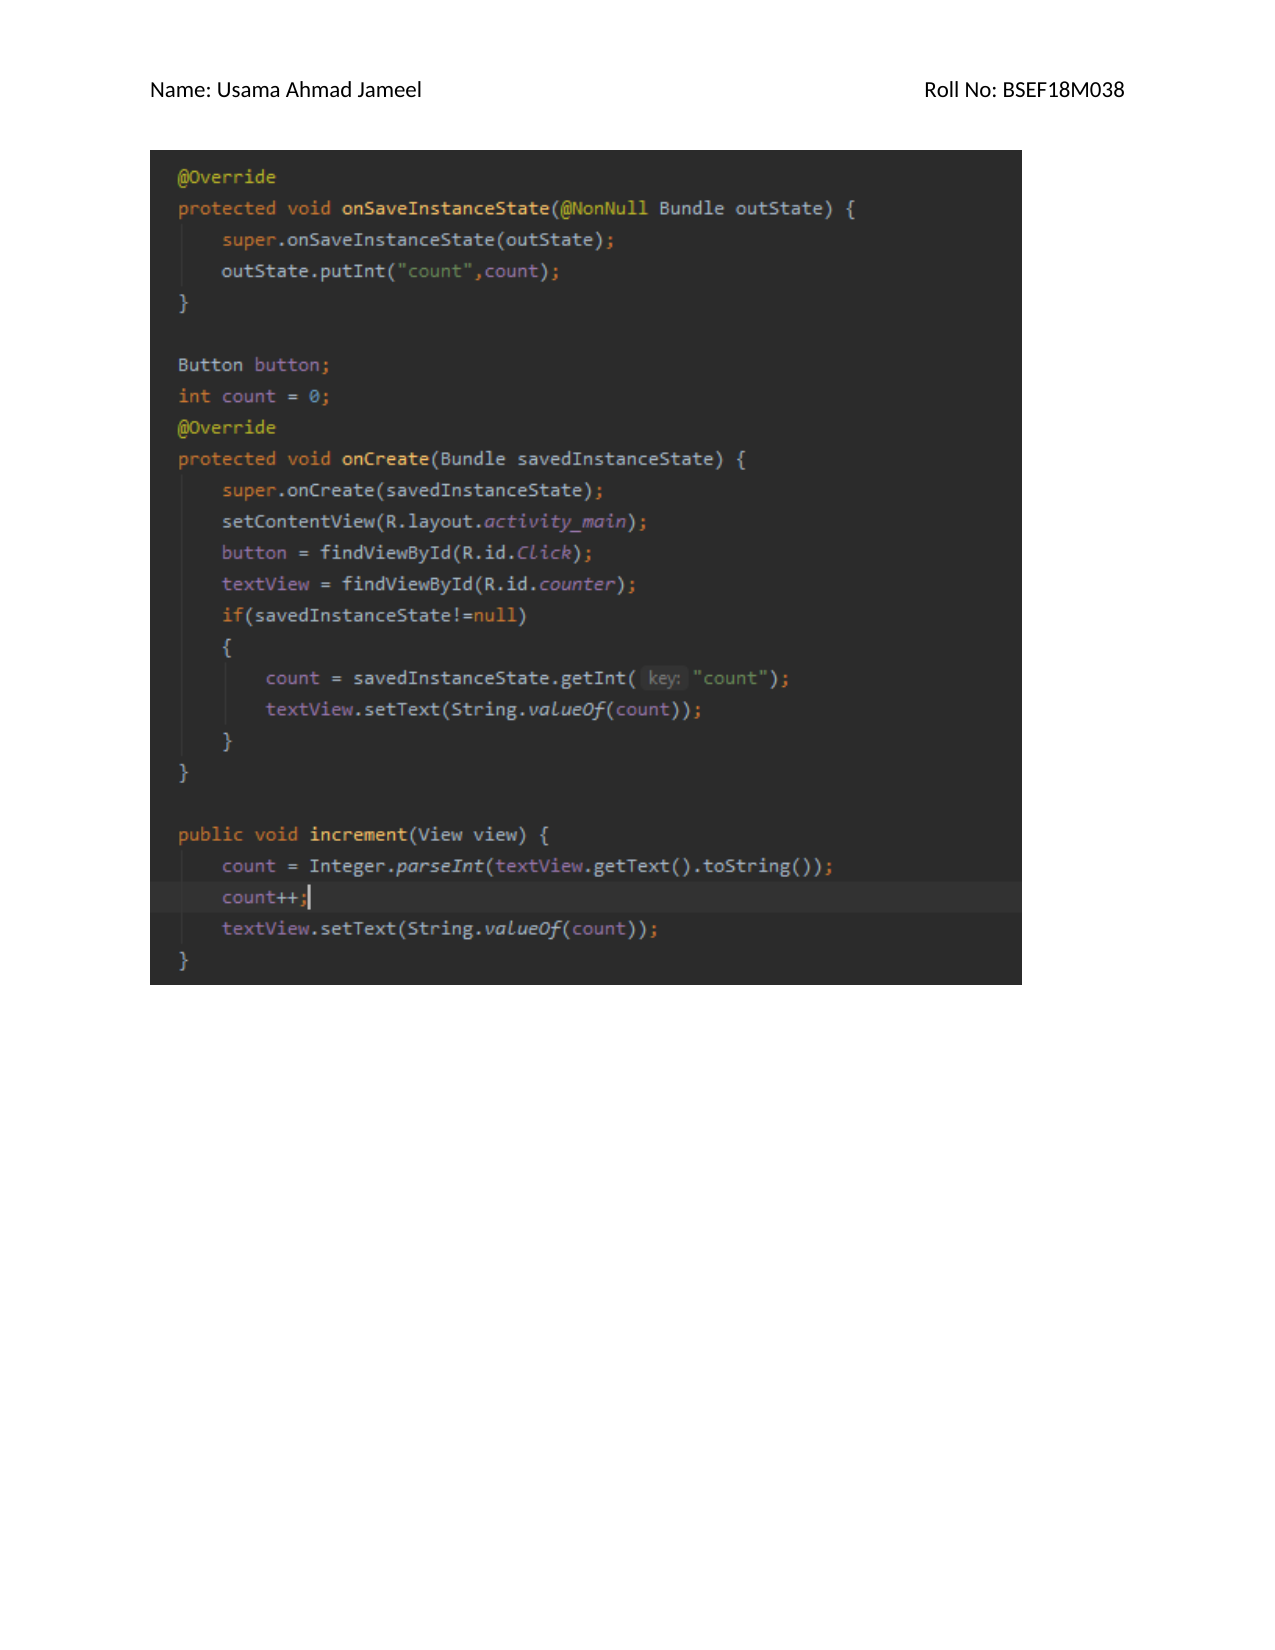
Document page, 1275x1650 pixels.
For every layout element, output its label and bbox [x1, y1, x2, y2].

picture [150, 150, 1022, 985]
